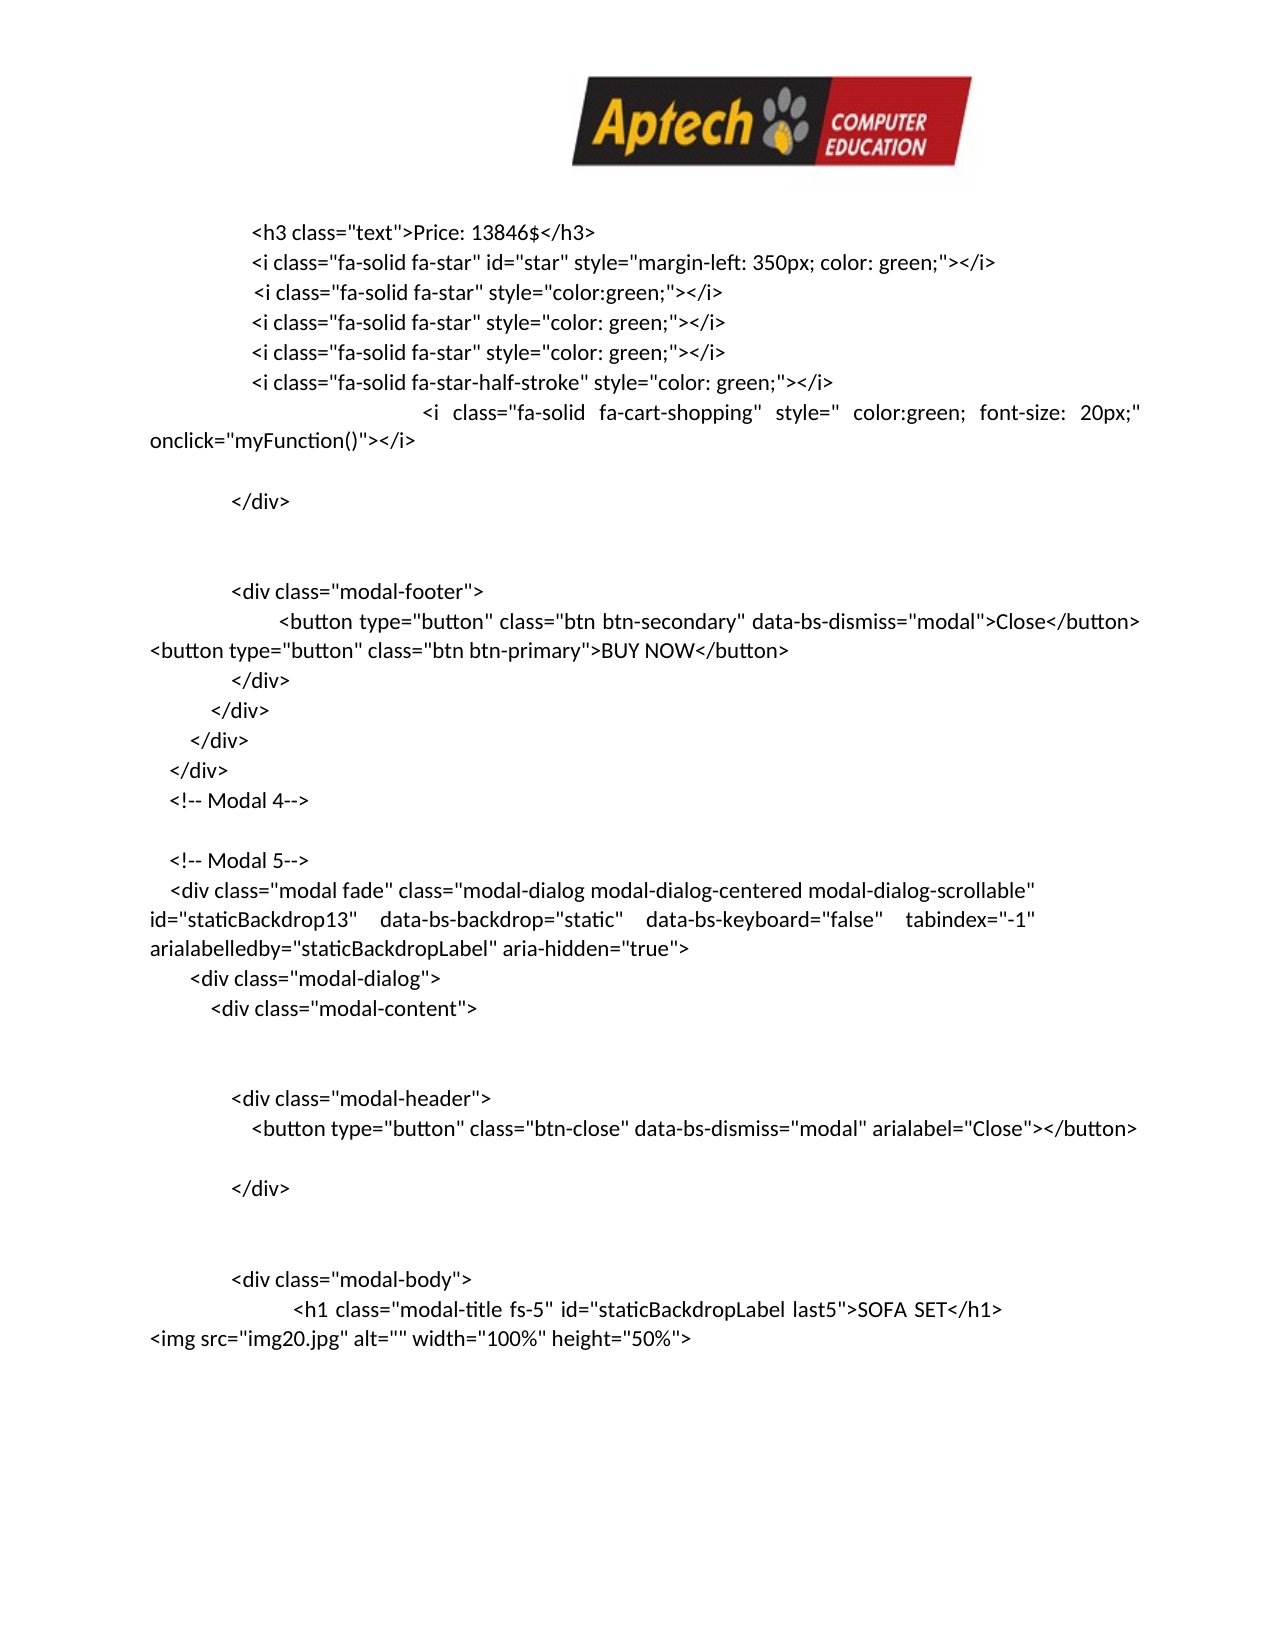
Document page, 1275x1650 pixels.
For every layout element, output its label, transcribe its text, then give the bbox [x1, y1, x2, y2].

text </div> [148, 487, 1142, 515]
text <h1 class="modal-title fs-5" id="staticBackdropLabel last5">SOFA SET</h1> <img src="img20.jpg" alt="" width="100%" height="50%"> [148, 1295, 1005, 1352]
text </div> [148, 756, 1142, 784]
text <div class="modal-dialog"> [148, 964, 1142, 992]
text <div class="modal-body"> [148, 1265, 1142, 1293]
text <!-- Modal 4--> [148, 786, 1142, 814]
text <i class="fa-solid fa-star" style="color:green;"></i> [254, 278, 1142, 306]
text <h3 class="text">Price: 13846$</h3> [148, 218, 1142, 246]
text <!-- Modal 5--> [148, 846, 1142, 874]
text </div> [148, 726, 1142, 754]
text </div> [148, 1174, 1142, 1203]
text <div class="modal-header"> [148, 1084, 1142, 1112]
text </div> [148, 696, 1142, 724]
text <i class="fa-solid fa-star-half-stroke" style="color: green;"></i> [148, 368, 1142, 396]
picture [571, 76, 993, 188]
text <i class="fa-solid fa-star" style="color: green;"></i> [148, 308, 1142, 336]
text <div class="modal-content"> [148, 994, 1142, 1022]
text <i class="fa-solid fa-cart-shopping" style=" color:green; font-size: 20px;" onclick="myFunction()"></i> [148, 398, 1142, 454]
text <div class="modal fade" class="modal-dialog modal-dialog-centered modal-dialog-scrollable" id="staticBackdrop13" data-bs-backdrop="static" data-bs-keyboard="false" tabindex="-1" arialabelledby="staticBackdropLabel" aria-hidden="true"> [148, 876, 1036, 962]
text <button type="button" class="btn-close" data-bs-dismiss="modal" arialabel="Close"></button> [148, 1114, 1142, 1142]
text </div> [148, 666, 1142, 694]
text <div class="modal-footer"> [148, 577, 1142, 605]
text <i class="fa-solid fa-star" id="star" style="margin-left: 350px; color: green;"></i> [148, 248, 1142, 276]
text <i class="fa-solid fa-star" style="color: green;"></i> [148, 338, 1142, 366]
text <button type="button" class="btn btn-secondary" data-bs-dismiss="modal">Close</button> <button type="button" class="btn btn-primary">BUY NOW</button> [148, 607, 1142, 664]
